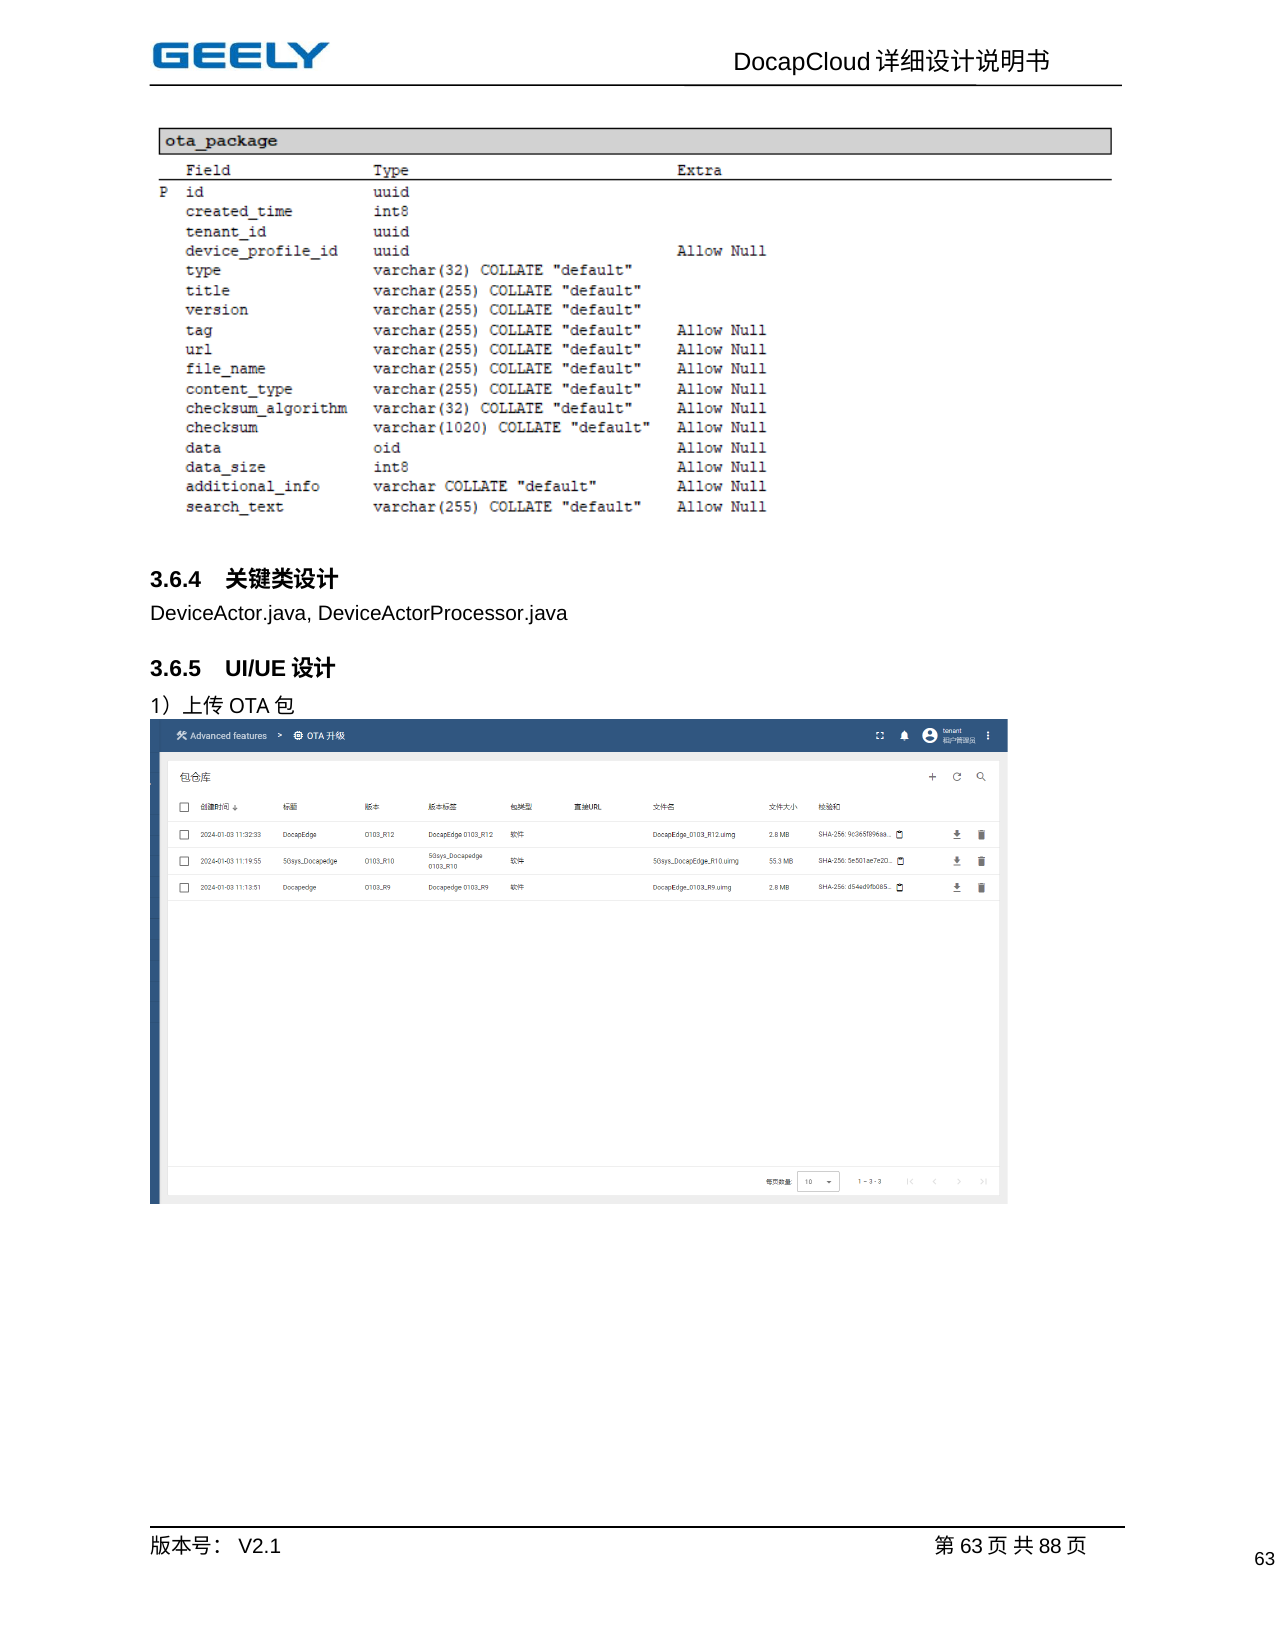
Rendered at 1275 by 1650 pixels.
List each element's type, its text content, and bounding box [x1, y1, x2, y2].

picture [150, 40, 331, 71]
subtitle UI/UE设计 [150, 649, 1125, 683]
text DeviceActor.java, DeviceActorProcessor.java [150, 600, 1125, 624]
text 1）上传OTA包 [150, 689, 1125, 719]
picture [150, 719, 1008, 1204]
picture [150, 120, 1125, 536]
subtitle 关键类设计 [150, 561, 1125, 594]
